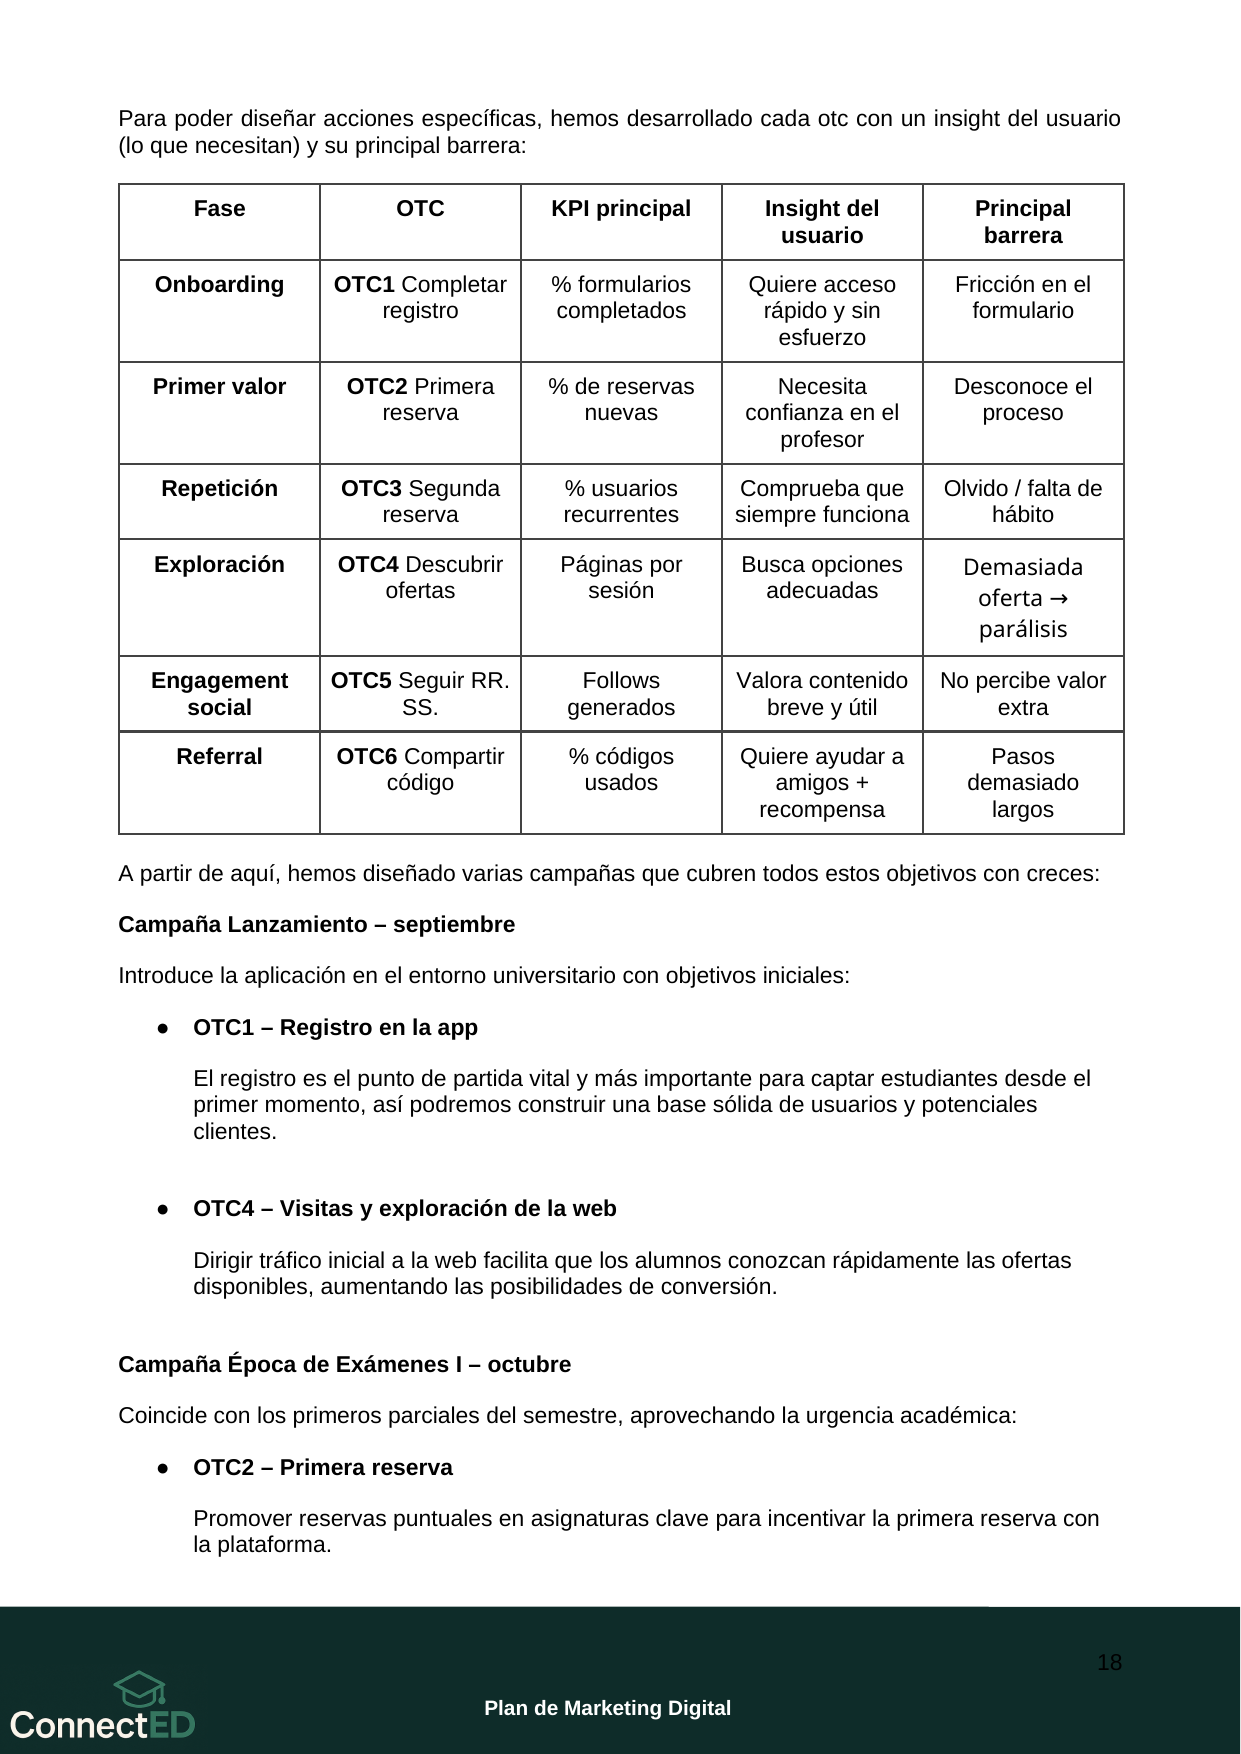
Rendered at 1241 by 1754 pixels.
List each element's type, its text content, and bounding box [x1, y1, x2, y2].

subtitle Campaña Lanzamiento – septiembre [118, 911, 1122, 937]
picture [0, 1664, 208, 1750]
subtitle Campaña Época de Exámenes I – octubre [118, 1351, 1122, 1377]
table_cell Necesita confianza en el profesor [723, 363, 922, 462]
text Coincide con los primeros parciales del semestre, aprovechando la urgencia académica: [118, 1402, 1122, 1428]
text A partir de aquí, hemos diseñado varias campañas que cubren todos estos objetivos con creces: [118, 859, 1122, 886]
table_cell OTC5 Seguir RR. SS. [321, 657, 520, 730]
table_cell Comprueba que siempre funciona [723, 465, 922, 538]
table_cell Engagement social [120, 657, 319, 730]
table_cell Fricción en el formulario [924, 261, 1123, 361]
table_cell % códigos usados [522, 733, 721, 832]
table_cell OTC4 Descubrir ofertas [321, 540, 520, 655]
table_cell Onboarding [120, 261, 319, 361]
text Para poder diseñar acciones específicas, hemos desarrollado cada otc con un insight del usuario (lo que necesitan) y su principal barrera: [118, 105, 1122, 158]
table_cell OTC6 Compartir código [321, 733, 520, 832]
table_cell % usuarios recurrentes [522, 465, 721, 538]
table_cell No percibe valor extra [924, 657, 1123, 730]
text Dirigir tráfico inicial a la web facilita que los alumnos conozcan rápidamente las ofertas disponibles, aumentando las posibilidades de conversión. [193, 1247, 1122, 1326]
table_cell Olvido / falta de hábito [924, 465, 1123, 538]
table_cell Desconoce el proceso [924, 363, 1123, 462]
text Promover reservas puntuales en asignaturas clave para incentivar la primera reserva con la plataforma. [193, 1505, 1122, 1584]
list OTC4 – Visitas y exploración de la web [156, 1195, 1122, 1222]
table_cell OTC3 Segunda reserva [321, 465, 520, 538]
table_cell Busca opciones adecuadas [723, 540, 922, 655]
table_cell Valora contenido breve y útil [723, 657, 922, 730]
text Introduce la aplicación en el entorno universitario con objetivos iniciales: [118, 962, 1122, 988]
table_header OTC [321, 185, 520, 258]
table_cell OTC1 Completar registro [321, 261, 520, 361]
table_cell Referral [120, 733, 319, 832]
table_cell Quiere ayudar a amigos + recompensa [723, 733, 922, 832]
text El registro es el punto de partida vital y más importante para captar estudiantes desde el primer momento, así podremos construir una base sólida de usuarios y potenciales clientes. [193, 1065, 1122, 1170]
table_header Fase [120, 185, 319, 258]
table_cell Repetición [120, 465, 319, 538]
table_cell Pasos demasiado largos [924, 733, 1123, 832]
table_cell % formularios completados [522, 261, 721, 361]
table_cell Exploración [120, 540, 319, 655]
table_cell Primer valor [120, 363, 319, 462]
table_cell % de reservas nuevas [522, 363, 721, 462]
table_header Principal barrera [924, 185, 1123, 258]
list OTC1 – Registro en la app [156, 1013, 1122, 1040]
table_cell Quiere acceso rápido y sin esfuerzo [723, 261, 922, 361]
list OTC2 – Primera reserva [156, 1453, 1122, 1480]
table_header KPI principal [522, 185, 721, 258]
table_header Insight del usuario [723, 185, 922, 258]
table_cell OTC2 Primera reserva [321, 363, 520, 462]
table_cell Páginas por sesión [522, 540, 721, 655]
table_cell Demasiada oferta → parálisis [924, 540, 1123, 655]
table_cell Follows generados [522, 657, 721, 730]
